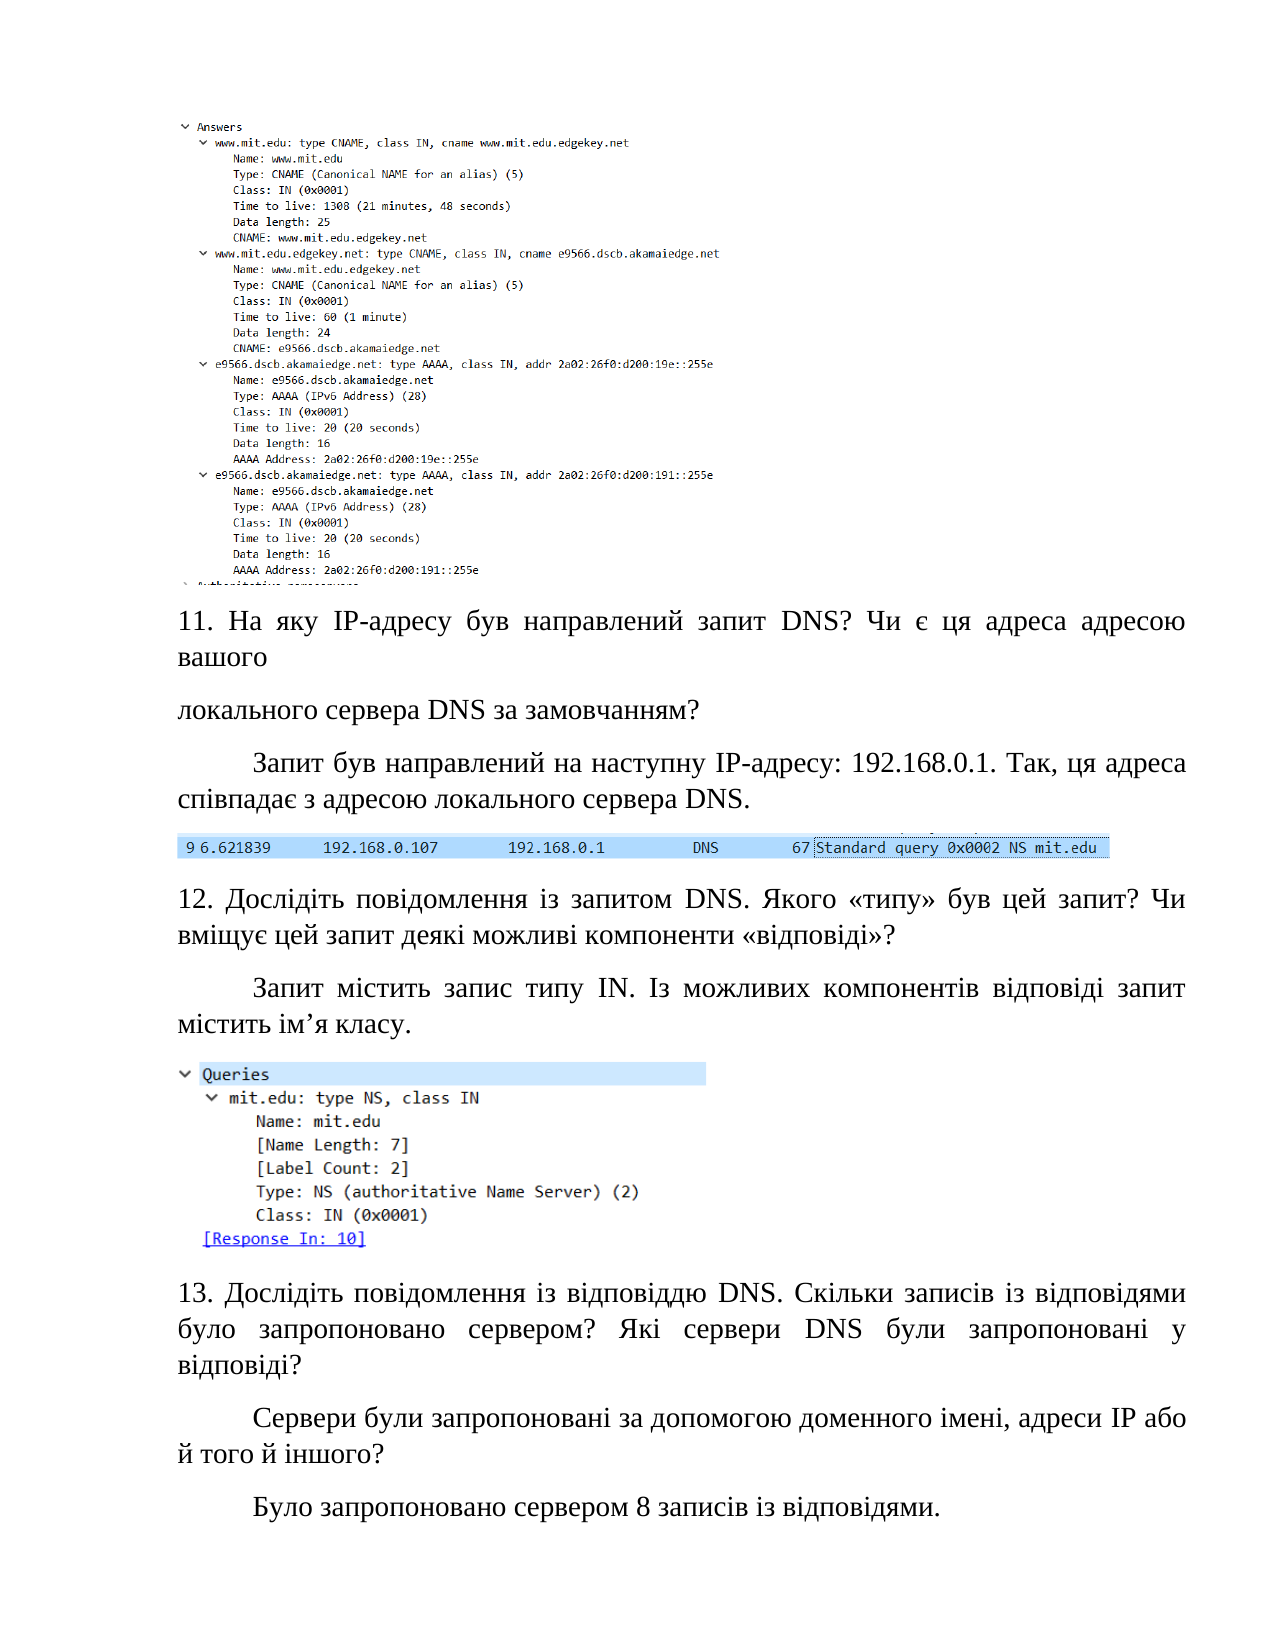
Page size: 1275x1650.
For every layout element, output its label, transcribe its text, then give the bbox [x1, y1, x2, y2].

text 12. Дослідіть повідомлення із запитом DNS. Якого «типу» був цей запит? Чи вміщує цей запит деякі можливі компоненти «відповіді»? [177, 881, 1186, 951]
text Запит був направлений на наступну IP-адресу: 192.168.0.1. Так, ця адреса співпадає з адресою локального сервера DNS. [177, 745, 1186, 815]
picture [177, 833, 1110, 859]
text 11. На яку IP-адресу був направлений запит DNS? Чи є ця адреса адресою вашого [177, 603, 1186, 673]
text Було запропоновано сервером 8 записів із відповідями. [177, 1489, 1186, 1522]
picture [177, 118, 750, 585]
picture [177, 1058, 707, 1256]
text локального сервера DNS за замовчанням? [177, 692, 1186, 726]
text Запит містить запис типу IN. Із можливих компонентів відповіді запит містить ім’я класу. [177, 970, 1186, 1039]
text 13. Дослідіть повідомлення із відповіддю DNS. Скільки записів із відповідями було запропоновано сервером? Які сервери DNS були запропоновані у відповіді? [177, 1275, 1186, 1381]
text Сервери були запропоновані за допомогою доменного імені, адреси IP або й того й іншого? [177, 1400, 1186, 1469]
